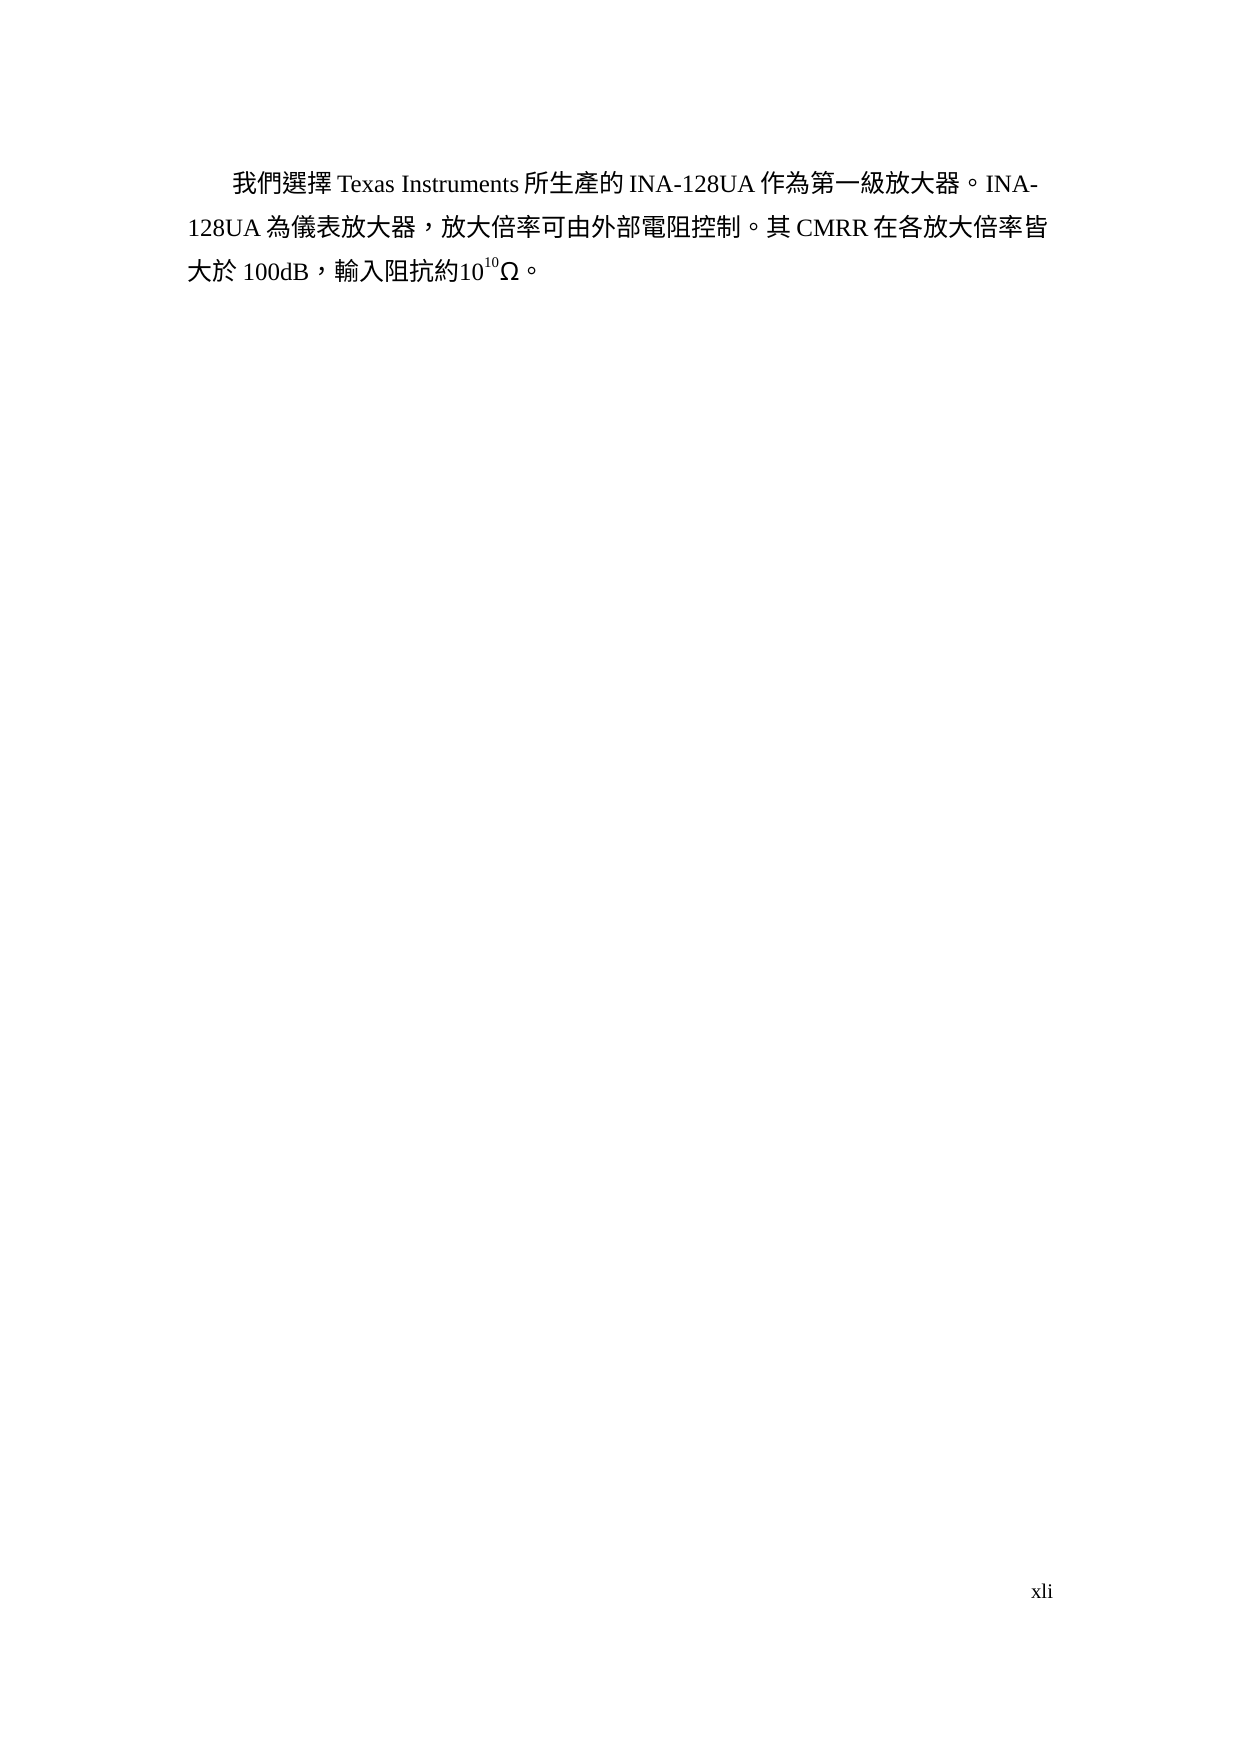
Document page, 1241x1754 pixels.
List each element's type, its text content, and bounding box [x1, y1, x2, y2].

text 我們選擇Texas Instruments所生產的INA-128UA作為第一級放大器。INA-128UA為儀表放大器，放大倍率可由外部電阻控制。其CMRR在各放大倍率皆大於100dB，輸入阻抗約Ω。 [187, 159, 1053, 291]
